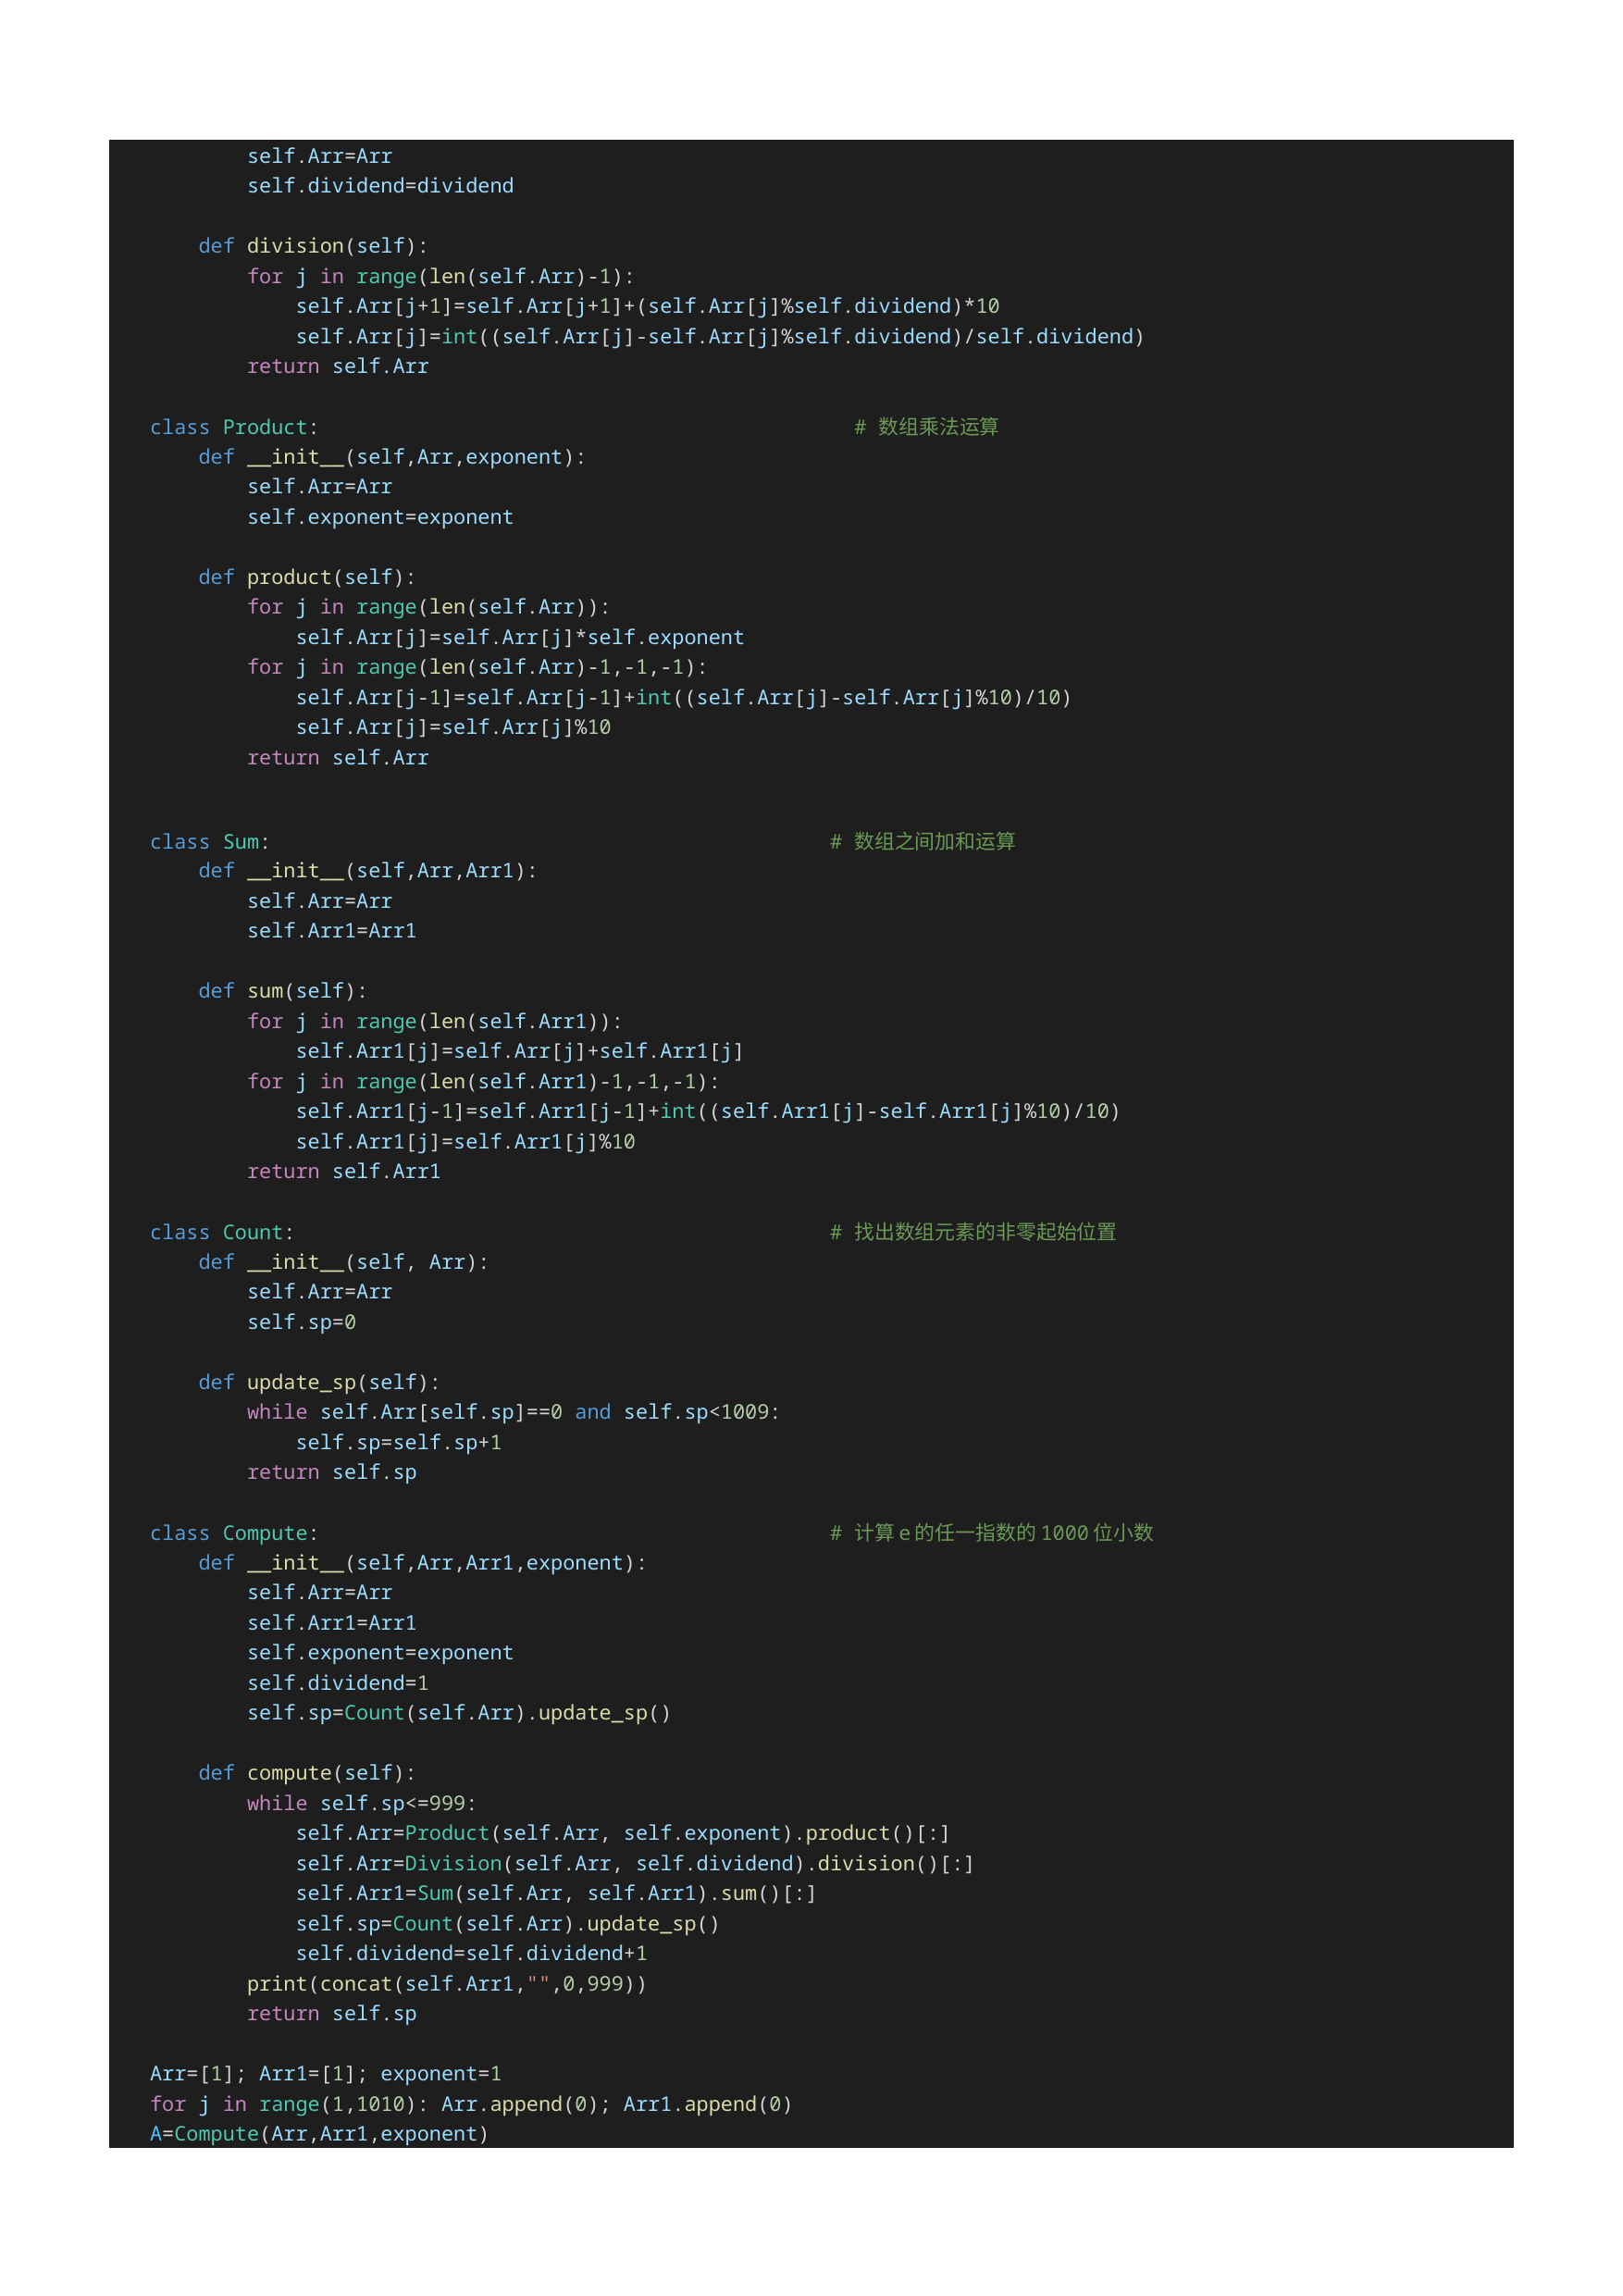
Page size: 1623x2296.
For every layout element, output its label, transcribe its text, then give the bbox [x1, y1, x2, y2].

text return self.Arr [109, 741, 1514, 772]
text self.sp=Count(self.Arr).update_sp() [109, 1907, 1514, 1938]
text for j in range(1,1010): Arr.append(0); Arr1.append(0) [109, 2088, 1514, 2118]
text Arr=[1]; Arr1=[1]; exponent=1 [109, 2058, 1514, 2088]
text for j in range(len(self.Arr1)-1,-1,-1): [109, 1065, 1514, 1096]
text self.Arr=Division(self.Arr, self.dividend).division()[:] [109, 1847, 1514, 1878]
text def update_sp(self): [109, 1366, 1514, 1396]
text self.Arr1=Arr1 [109, 915, 1514, 945]
text self.exponent=exponent [109, 1637, 1514, 1667]
text self.Arr1=Sum(self.Arr, self.Arr1).sum()[:] [109, 1878, 1514, 1907]
text return self.sp [109, 1457, 1514, 1486]
text self.Arr1[j]=self.Arr[j]+self.Arr1[j] [109, 1036, 1514, 1065]
text self.Arr=Arr [109, 1276, 1514, 1306]
text def product(self): [109, 561, 1514, 591]
text class Compute: # 计算e的任一指数的1000位小数 [109, 1517, 1514, 1546]
text self.Arr[j]=self.Arr[j]%10 [109, 712, 1514, 741]
text return self.Arr1 [109, 1156, 1514, 1185]
text self.Arr[j-1]=self.Arr[j-1]+int((self.Arr[j]-self.Arr[j]%10)/10) [109, 681, 1514, 712]
text self.exponent=exponent [109, 501, 1514, 531]
text for j in range(len(self.Arr)-1): [109, 260, 1514, 291]
text for j in range(len(self.Arr)-1,-1,-1): [109, 652, 1514, 681]
text class Count: # 找出数组元素的非零起始位置 [109, 1216, 1514, 1246]
text def sum(self): [109, 975, 1514, 1005]
text def compute(self): [109, 1757, 1514, 1787]
text self.dividend=1 [109, 1667, 1514, 1697]
text def __init__(self,Arr,exponent): [109, 441, 1514, 471]
text self.Arr1[j-1]=self.Arr1[j-1]+int((self.Arr1[j]-self.Arr1[j]%10)/10) [109, 1096, 1514, 1125]
text self.Arr[j]=int((self.Arr[j]-self.Arr[j]%self.dividend)/self.dividend) [109, 320, 1514, 351]
text self.sp=Count(self.Arr).update_sp() [109, 1697, 1514, 1727]
text self.sp=self.sp+1 [109, 1426, 1514, 1457]
text def division(self): [109, 230, 1514, 260]
text self.dividend=dividend [109, 170, 1514, 200]
text self.Arr=Arr [109, 471, 1514, 501]
text self.Arr[j+1]=self.Arr[j+1]+(self.Arr[j]%self.dividend)*10 [109, 291, 1514, 320]
text return self.sp [109, 1998, 1514, 2028]
text while self.sp<=999: [109, 1787, 1514, 1818]
text for j in range(len(self.Arr)): [109, 591, 1514, 621]
text def __init__(self,Arr,Arr1,exponent): [109, 1546, 1514, 1577]
text class Sum: # 数组之间加和运算 [109, 825, 1514, 855]
text self.dividend=self.dividend+1 [109, 1938, 1514, 1967]
text for j in range(len(self.Arr1)): [109, 1005, 1514, 1036]
text self.Arr[j]=self.Arr[j]*self.exponent [109, 621, 1514, 652]
text self.Arr1=Arr1 [109, 1607, 1514, 1637]
text self.Arr1[j]=self.Arr1[j]%10 [109, 1125, 1514, 1156]
text self.Arr=Product(self.Arr, self.exponent).product()[:] [109, 1818, 1514, 1847]
text while self.Arr[self.sp]==0 and self.sp<1009: [109, 1396, 1514, 1426]
text def __init__(self, Arr): [109, 1246, 1514, 1276]
text def __init__(self,Arr,Arr1): [109, 855, 1514, 885]
text class Product: # 数组乘法运算 [109, 411, 1514, 441]
text return self.Arr [109, 351, 1514, 380]
text self.sp=0 [109, 1306, 1514, 1336]
text self.Arr=Arr [109, 885, 1514, 915]
text self.Arr=Arr [109, 1577, 1514, 1607]
text self.Arr=Arr [109, 140, 1514, 170]
text print(concat(self.Arr1,"",0,999)) [109, 1967, 1514, 1998]
text A=Compute(Arr,Arr1,exponent) [109, 2118, 1514, 2148]
